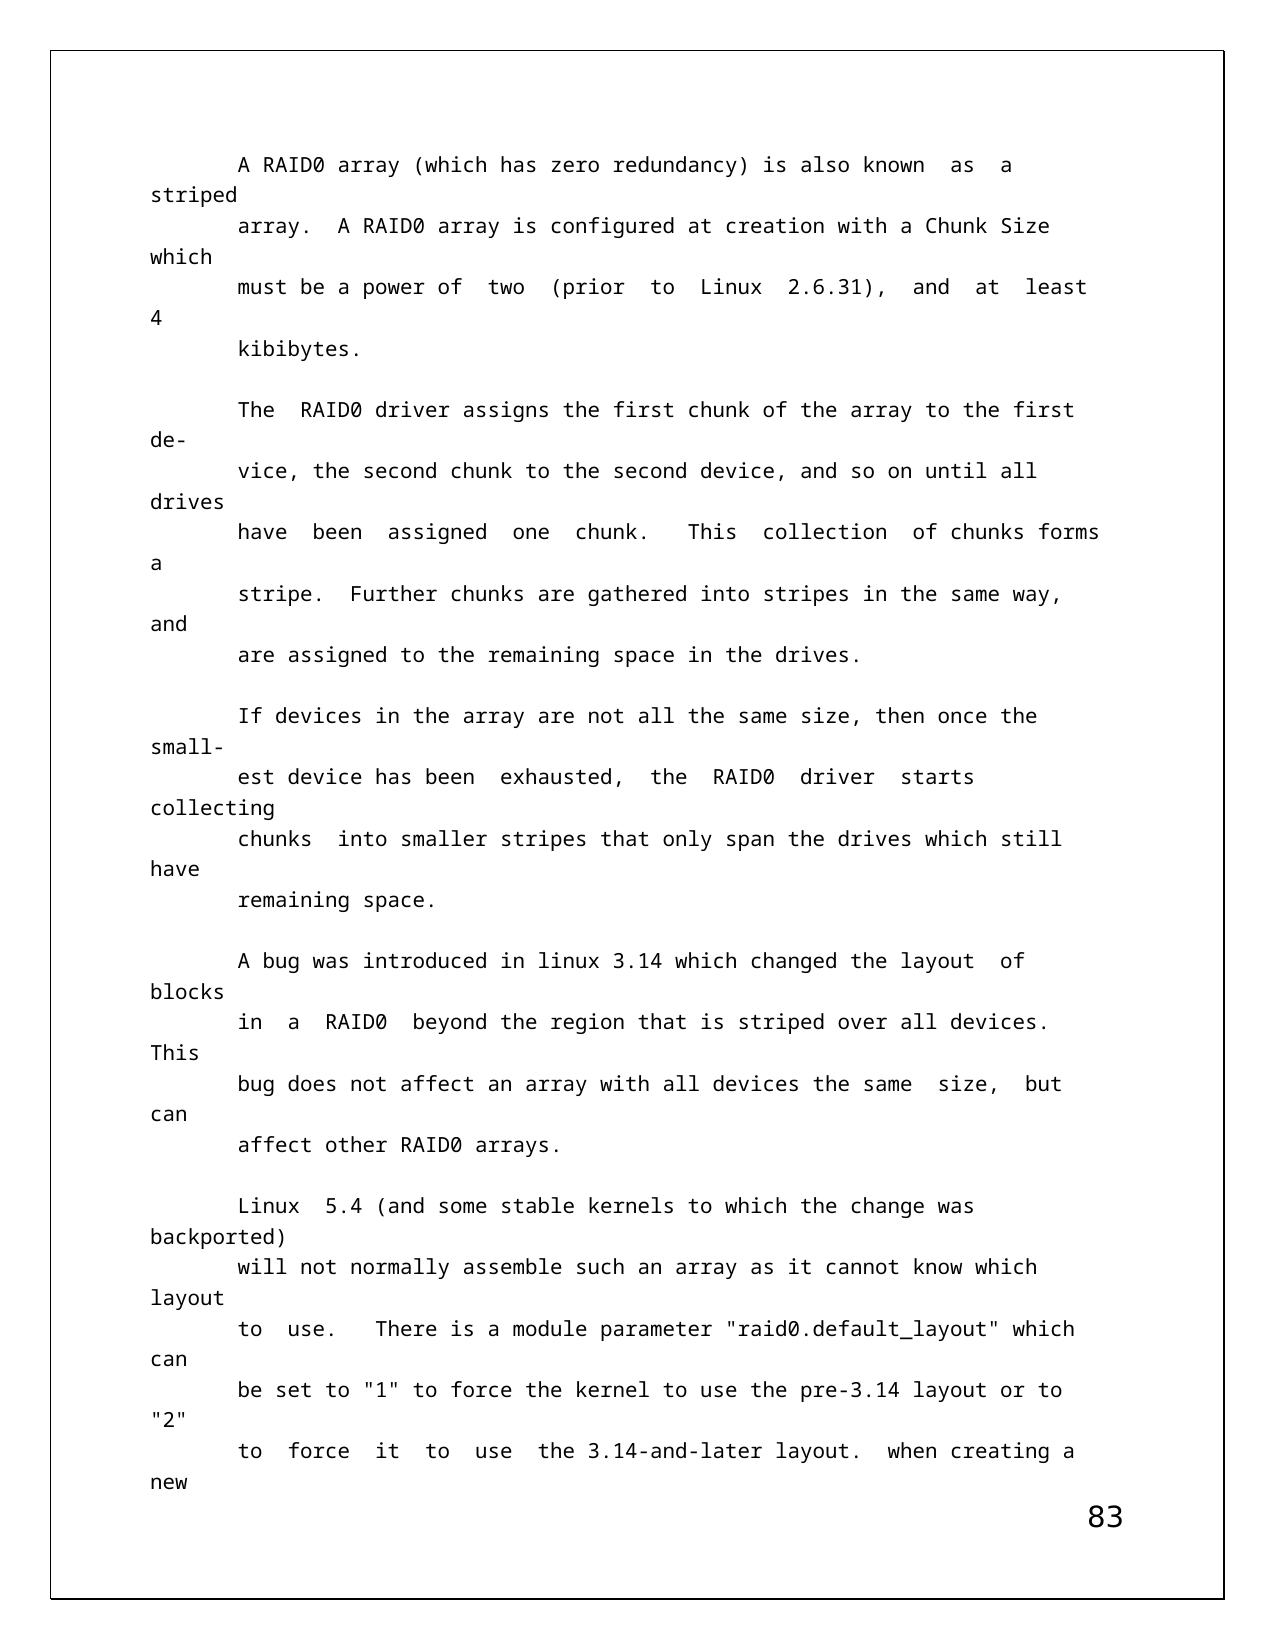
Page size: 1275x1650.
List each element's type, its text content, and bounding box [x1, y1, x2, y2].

text bug does not affect an array with all devices the same size, but can [150, 1069, 1124, 1128]
text chunks into smaller stripes that only span the drives which still have [150, 824, 1124, 883]
text stripe. Further chunks are gathered into stripes in the same way, and [150, 579, 1124, 638]
text array. A RAID0 array is configured at creation with a Chunk Size which [150, 211, 1124, 270]
text are assigned to the remaining space in the drives. [150, 640, 1124, 668]
text in a RAID0 beyond the region that is striped over all devices. This [150, 1007, 1124, 1067]
text have been assigned one chunk. This collection of chunks forms a [150, 517, 1124, 577]
text A bug was introduced in linux 3.14 which changed the layout of blocks [150, 946, 1124, 1005]
text The RAID0 driver assigns the first chunk of the array to the first de‐ [150, 395, 1124, 454]
text est device has been exhausted, the RAID0 driver starts collecting [150, 762, 1124, 822]
text vice, the second chunk to the second device, and so on until all drives [150, 456, 1124, 515]
text be set to "1" to force the kernel to use the pre-3.14 layout or to "2" [150, 1375, 1124, 1434]
text to use. There is a module parameter "raid0.default_layout" which can [150, 1314, 1124, 1373]
text must be a power of two (prior to Linux 2.6.31), and at least 4 [150, 272, 1124, 332]
text kibibytes. [150, 334, 1124, 362]
text to force it to use the 3.14-and-later layout. when creating a new [150, 1436, 1124, 1495]
text A RAID0 array (which has zero redundancy) is also known as a striped [150, 150, 1124, 209]
text Linux 5.4 (and some stable kernels to which the change was backported) [150, 1191, 1124, 1250]
text If devices in the array are not all the same size, then once the small‐ [150, 701, 1124, 760]
text affect other RAID0 arrays. [150, 1130, 1124, 1158]
text remaining space. [150, 885, 1124, 913]
text will not normally assemble such an array as it cannot know which layout [150, 1252, 1124, 1312]
